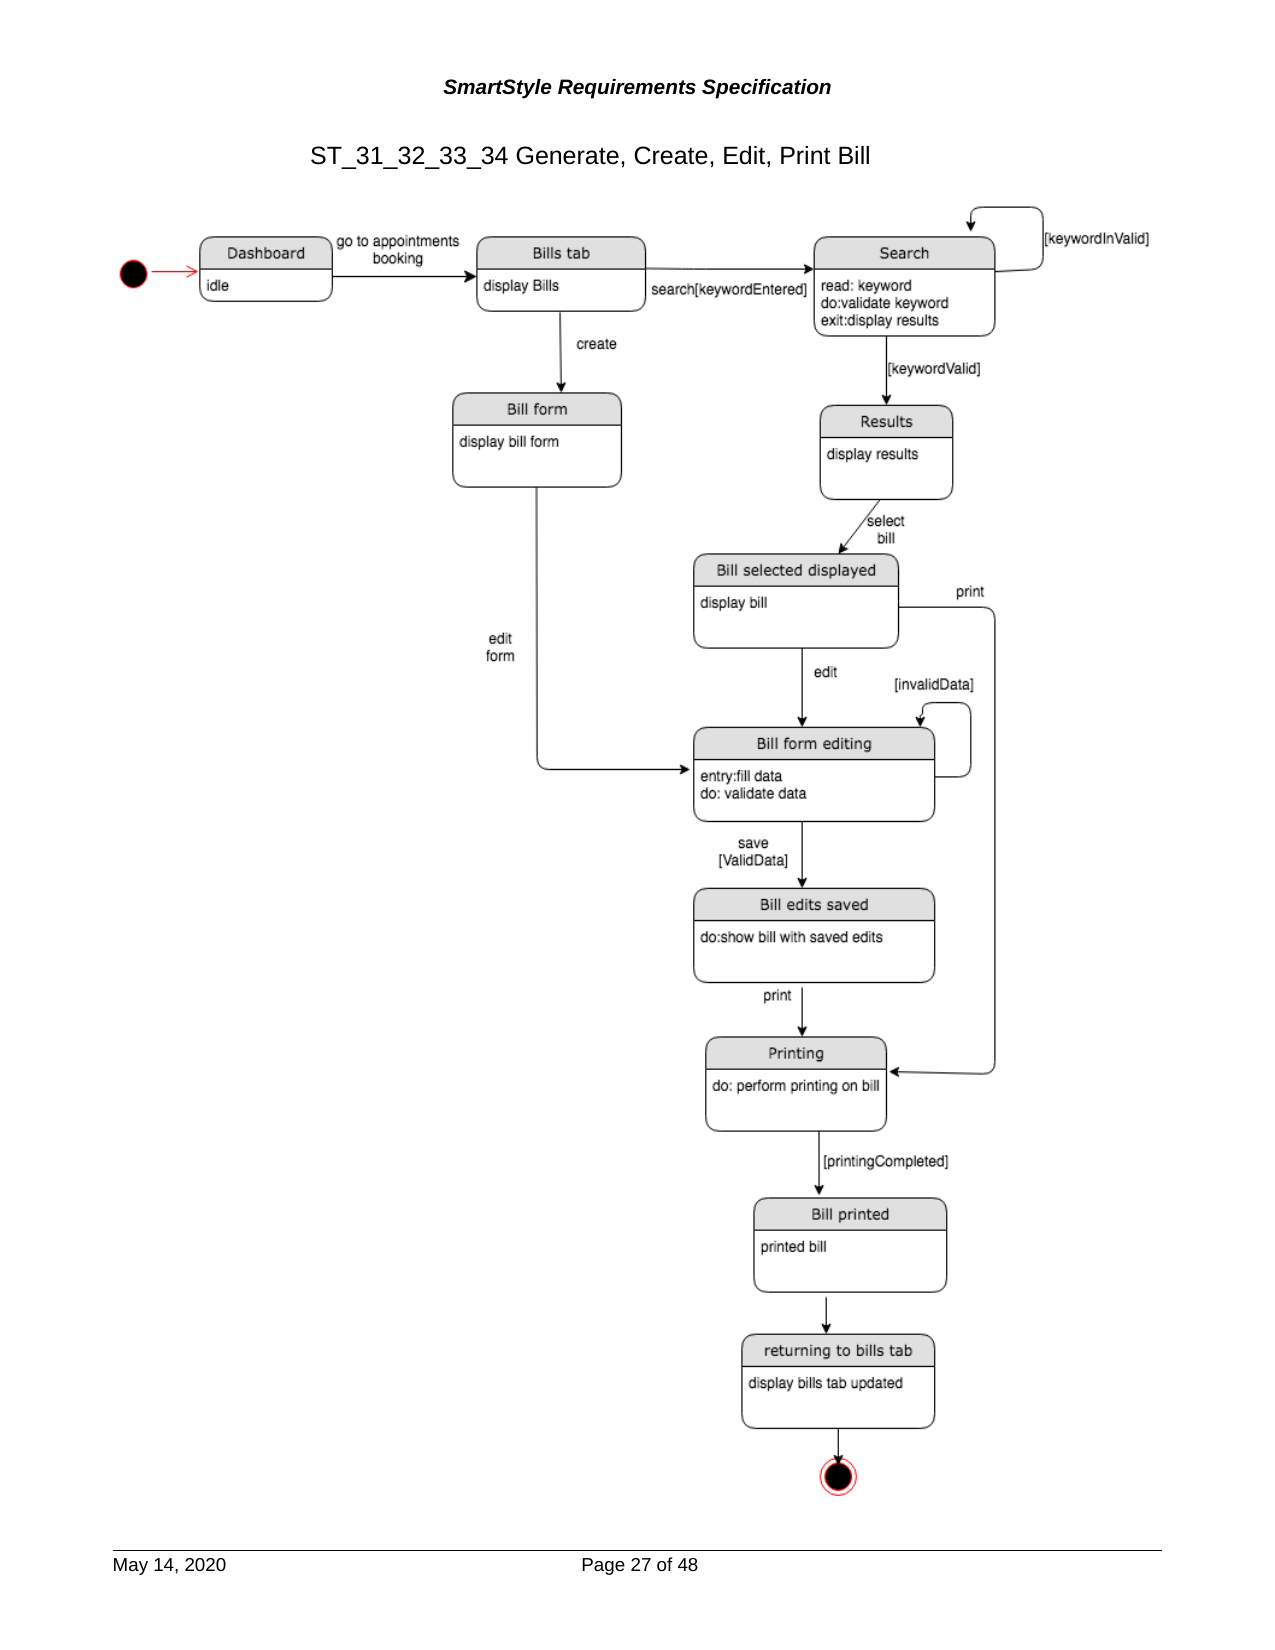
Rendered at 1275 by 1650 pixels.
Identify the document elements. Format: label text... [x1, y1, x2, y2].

picture [115, 198, 1150, 1496]
text ST_31_32_33_34 Generate, Create, Edit, Print Bill [19, 141, 1162, 170]
